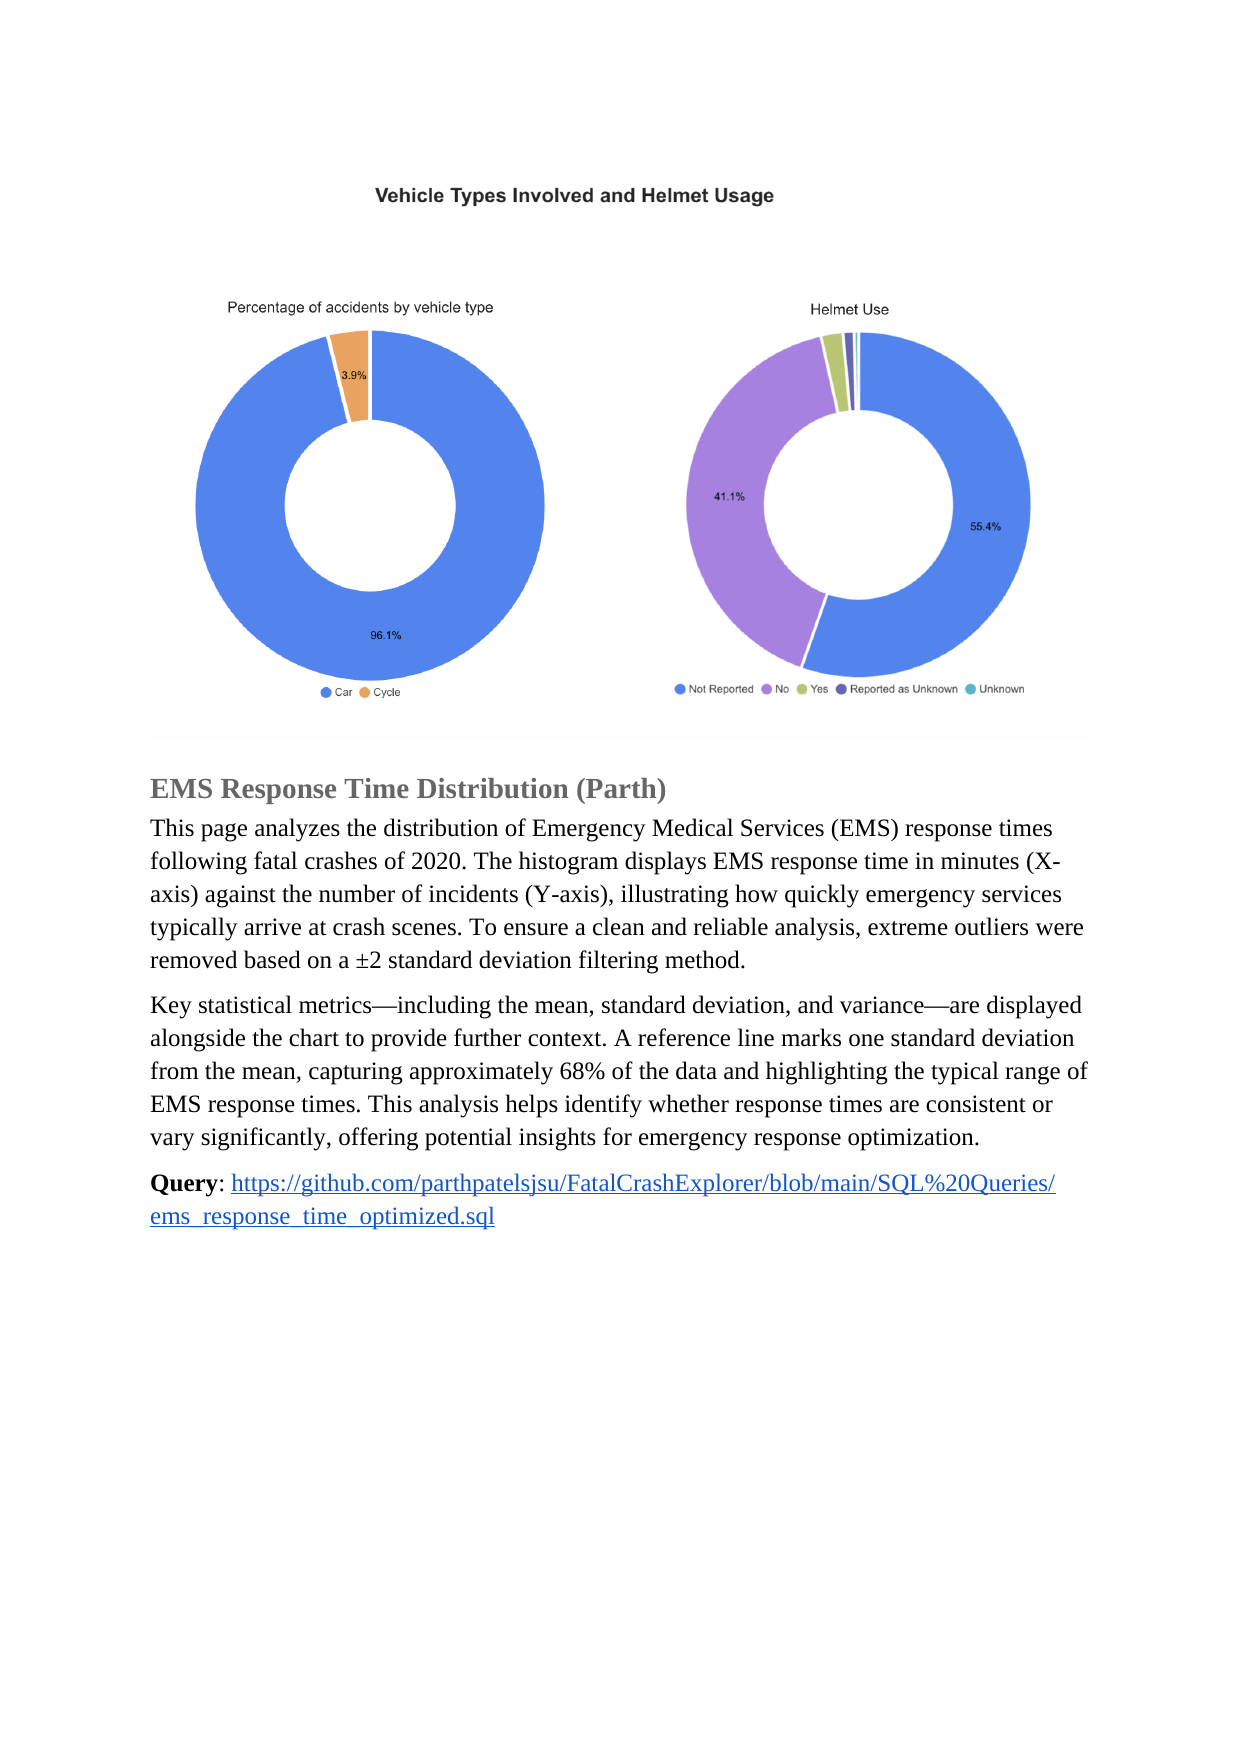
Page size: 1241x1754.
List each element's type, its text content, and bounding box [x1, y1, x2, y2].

picture [150, 150, 1091, 738]
text Query: https://github.com/parthpatelsjsu/FatalCrashExplorer/blob/main/SQL%20Queries/ems_response_time_optimized.sql [150, 1168, 1090, 1230]
text Key statistical metrics—including the mean, standard deviation, and variance—are displayed alongside the chart to provide further context. A reference line marks one standard deviation from the mean, capturing approximately 68% of the data and highlighting the typical range of EMS response times. This analysis helps identify whether response times are consistent or vary significantly, offering potential insights for emergency response optimization. [150, 990, 1090, 1151]
text This page analyzes the distribution of Emergency Medical Services (EMS) response times following fatal crashes of 2020. The histogram displays EMS response time in minutes (X-axis) against the number of incidents (Y-axis), illustrating how quickly emergency services typically arrive at crash scenes. To ensure a clean and reliable analysis, extreme outliers were removed based on a ±2 standard deviation filtering method. [150, 813, 1090, 974]
subtitle EMS Response Time Distribution (Parth) [150, 771, 1090, 804]
